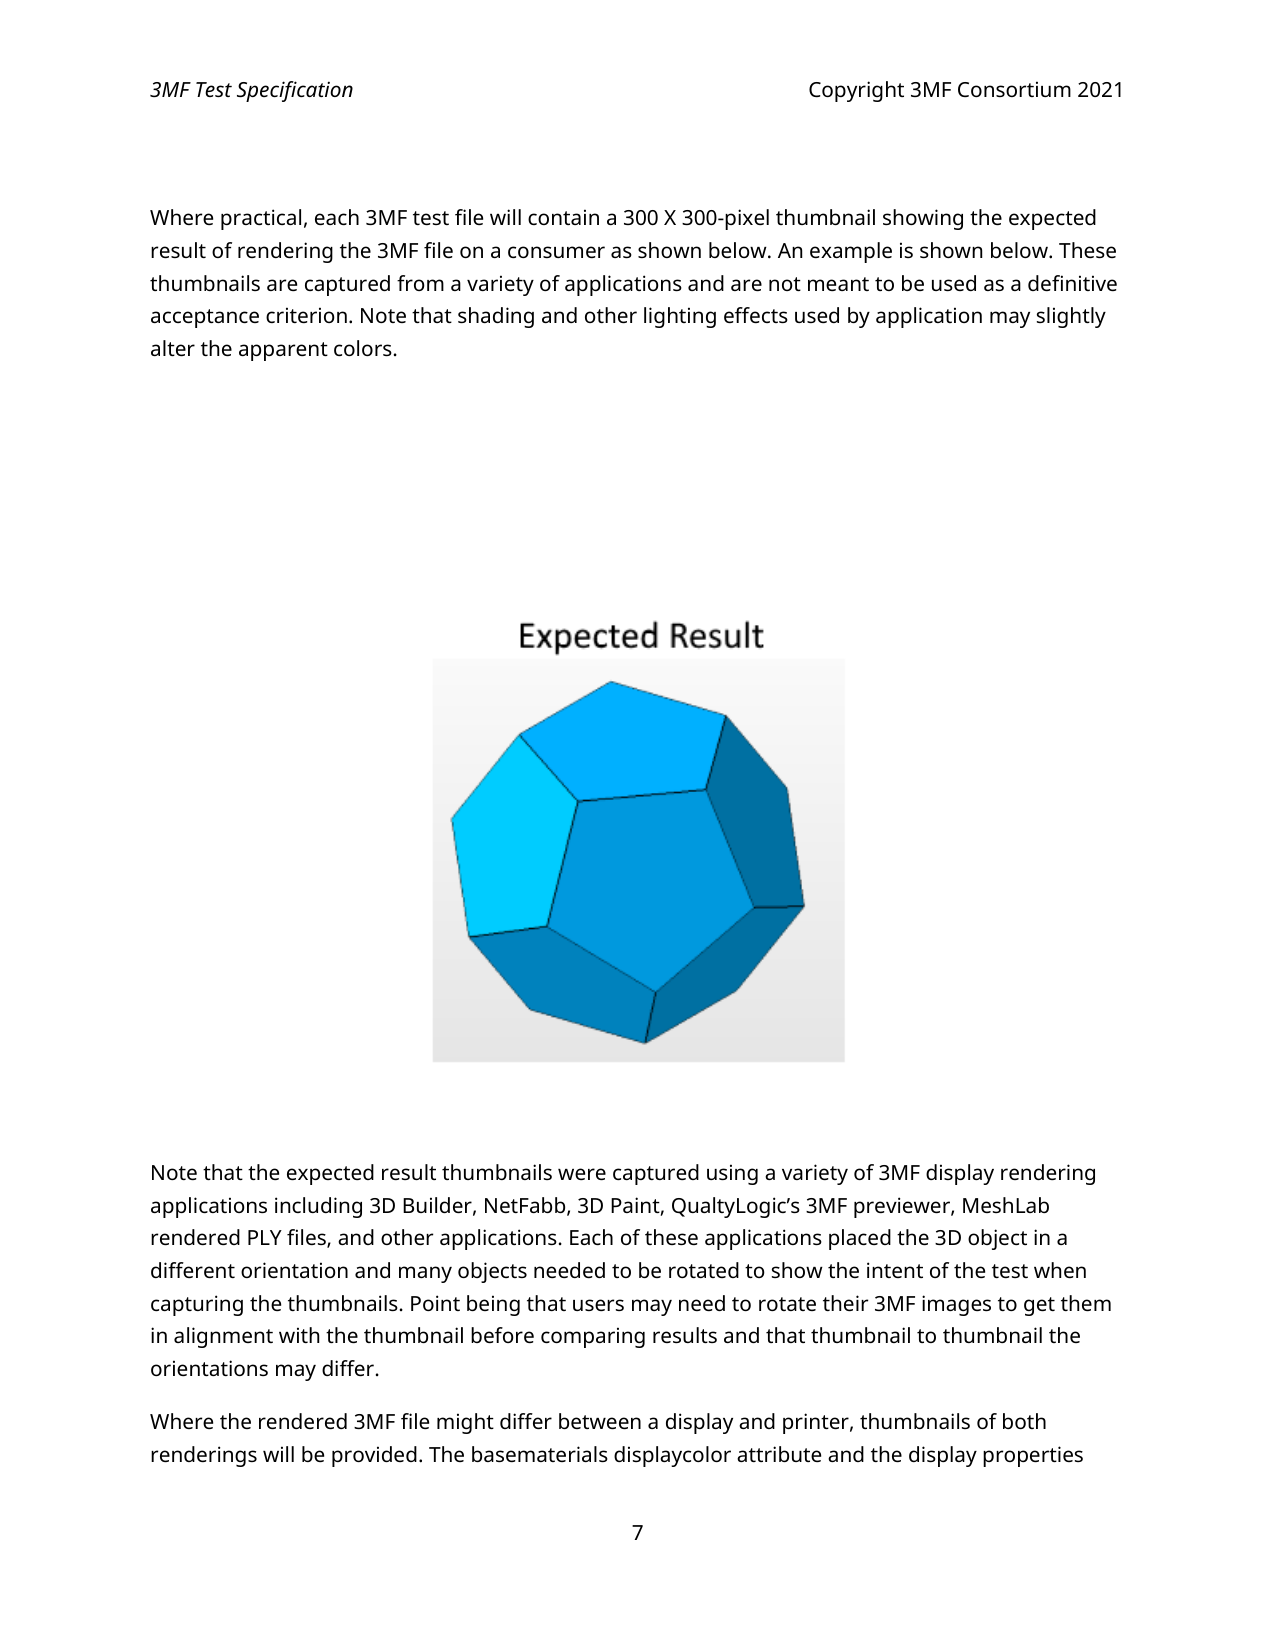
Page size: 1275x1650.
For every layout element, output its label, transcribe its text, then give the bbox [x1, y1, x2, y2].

text Note that the expected result thumbnails were captured using a variety of 3MF display rendering applications including 3D Builder, NetFabb, 3D Paint, QualtyLogic’s 3MF previewer, MeshLab rendered PLY files, and other applications. Each of these applications placed the 3D object in a different orientation and many objects needed to be rotated to show the intent of the test when capturing the thumbnails. Point being that users may need to rotate their 3MF images to get them in alignment with the thumbnail before comparing results and that thumbnail to thumbnail the orientations may differ. [150, 1158, 1125, 1382]
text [150, 1407, 1125, 1468]
picture [398, 601, 877, 1080]
text Where practical, each 3MF test file will contain a 300 X 300-pixel thumbnail showing the expected result of rendering the 3MF file on a consumer as shown below. An example is shown below. These thumbnails are captured from a variety of applications and are not meant to be used as a definitive acceptance criterion. Note that shading and other lighting effects used by application may slightly alter the apparent colors. [150, 203, 1125, 362]
